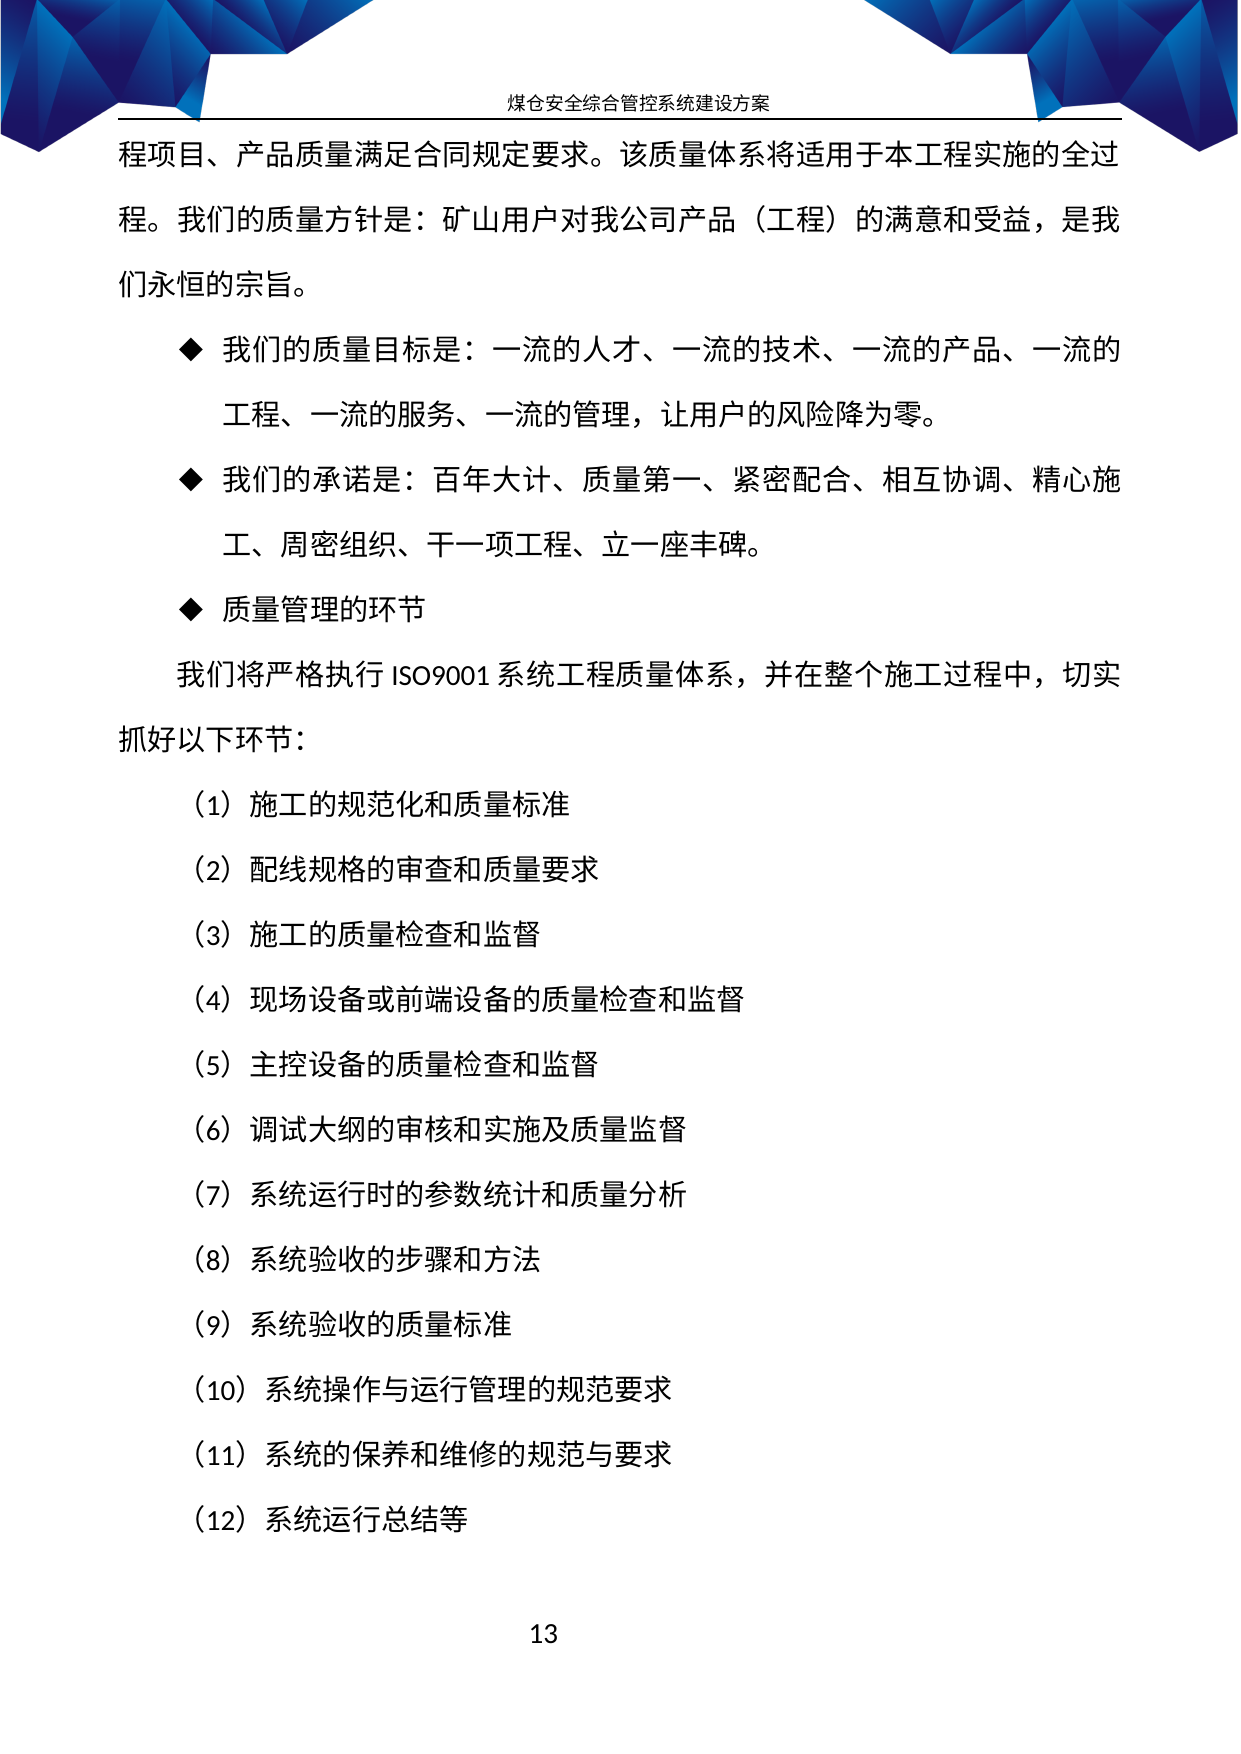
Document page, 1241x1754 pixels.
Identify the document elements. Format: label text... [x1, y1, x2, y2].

text （3）施工的质量检查和监督 [118, 900, 1122, 965]
list 我们的承诺是：百年大计、质量第一、紧密配合、相互协调、精心施工、周密组织、干一项工程、立一座丰碑。 [176, 445, 1122, 575]
picture [861, 0, 1238, 155]
text （11）系统的保养和维修的规范与要求 [118, 1420, 1122, 1485]
text （6）调试大纲的审核和实施及质量监督 [118, 1095, 1122, 1160]
text （7）系统运行时的参数统计和质量分析 [118, 1160, 1122, 1225]
picture [1, 0, 376, 155]
text （10）系统操作与运行管理的规范要求 [118, 1355, 1122, 1420]
text （8）系统验收的步骤和方法 [118, 1225, 1122, 1290]
text （4）现场设备或前端设备的质量检查和监督 [118, 965, 1122, 1030]
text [118, 120, 1122, 315]
text （5）主控设备的质量检查和监督 [118, 1030, 1122, 1095]
text （9）系统验收的质量标准 [118, 1290, 1122, 1355]
text （2）配线规格的审查和质量要求 [118, 835, 1122, 900]
text （12）系统运行总结等 [118, 1485, 1122, 1550]
text 我们将严格执行ISO9001系统工程质量体系，并在整个施工过程中，切实抓好以下环节： [118, 640, 1122, 770]
list 我们的质量目标是：一流的人才、一流的技术、一流的产品、一流的工程、一流的服务、一流的管理，让用户的风险降为零。 [176, 315, 1122, 445]
text （1）施工的规范化和质量标准 [118, 770, 1122, 835]
list 质量管理的环节 [176, 575, 1122, 640]
